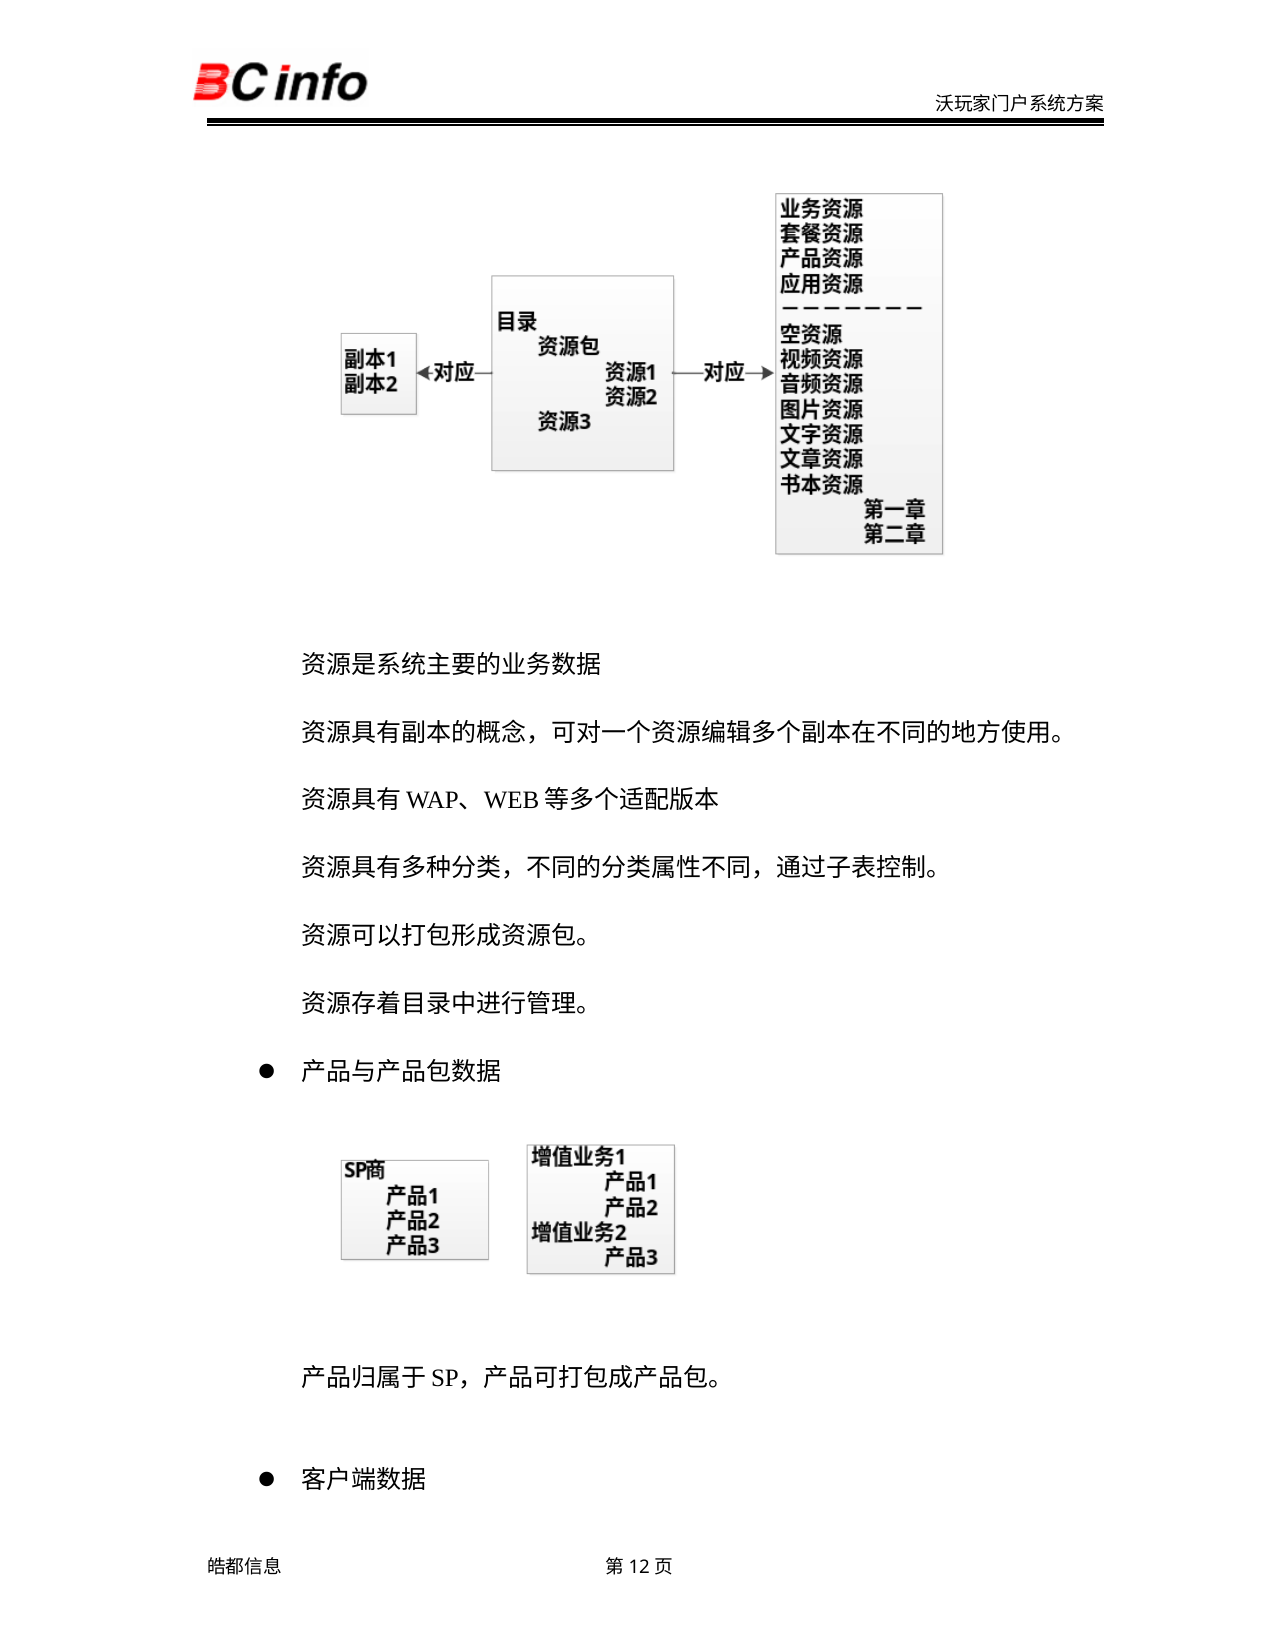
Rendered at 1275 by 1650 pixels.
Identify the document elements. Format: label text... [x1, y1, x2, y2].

text 资源可以打包形成资源包。 [301, 900, 1104, 968]
list 产品与产品包数据 [257, 1036, 1104, 1104]
text 产品归属于SP，产品可打包成产品包。 [301, 1341, 1104, 1409]
text 资源存着目录中进行管理。 [301, 968, 1104, 1036]
picture [192, 48, 370, 107]
list 客户端数据 [257, 1443, 1104, 1511]
text 资源是系统主要的业务数据 [301, 628, 1104, 696]
text 资源具有多种分类，不同的分类属性不同，通过子表控制。 [301, 832, 1104, 900]
text 资源具有副本的概念，可对一个资源编辑多个副本在不同的地方使用。 [301, 696, 1104, 764]
text 资源具有WAP、WEB等多个适配版本 [301, 764, 1104, 832]
